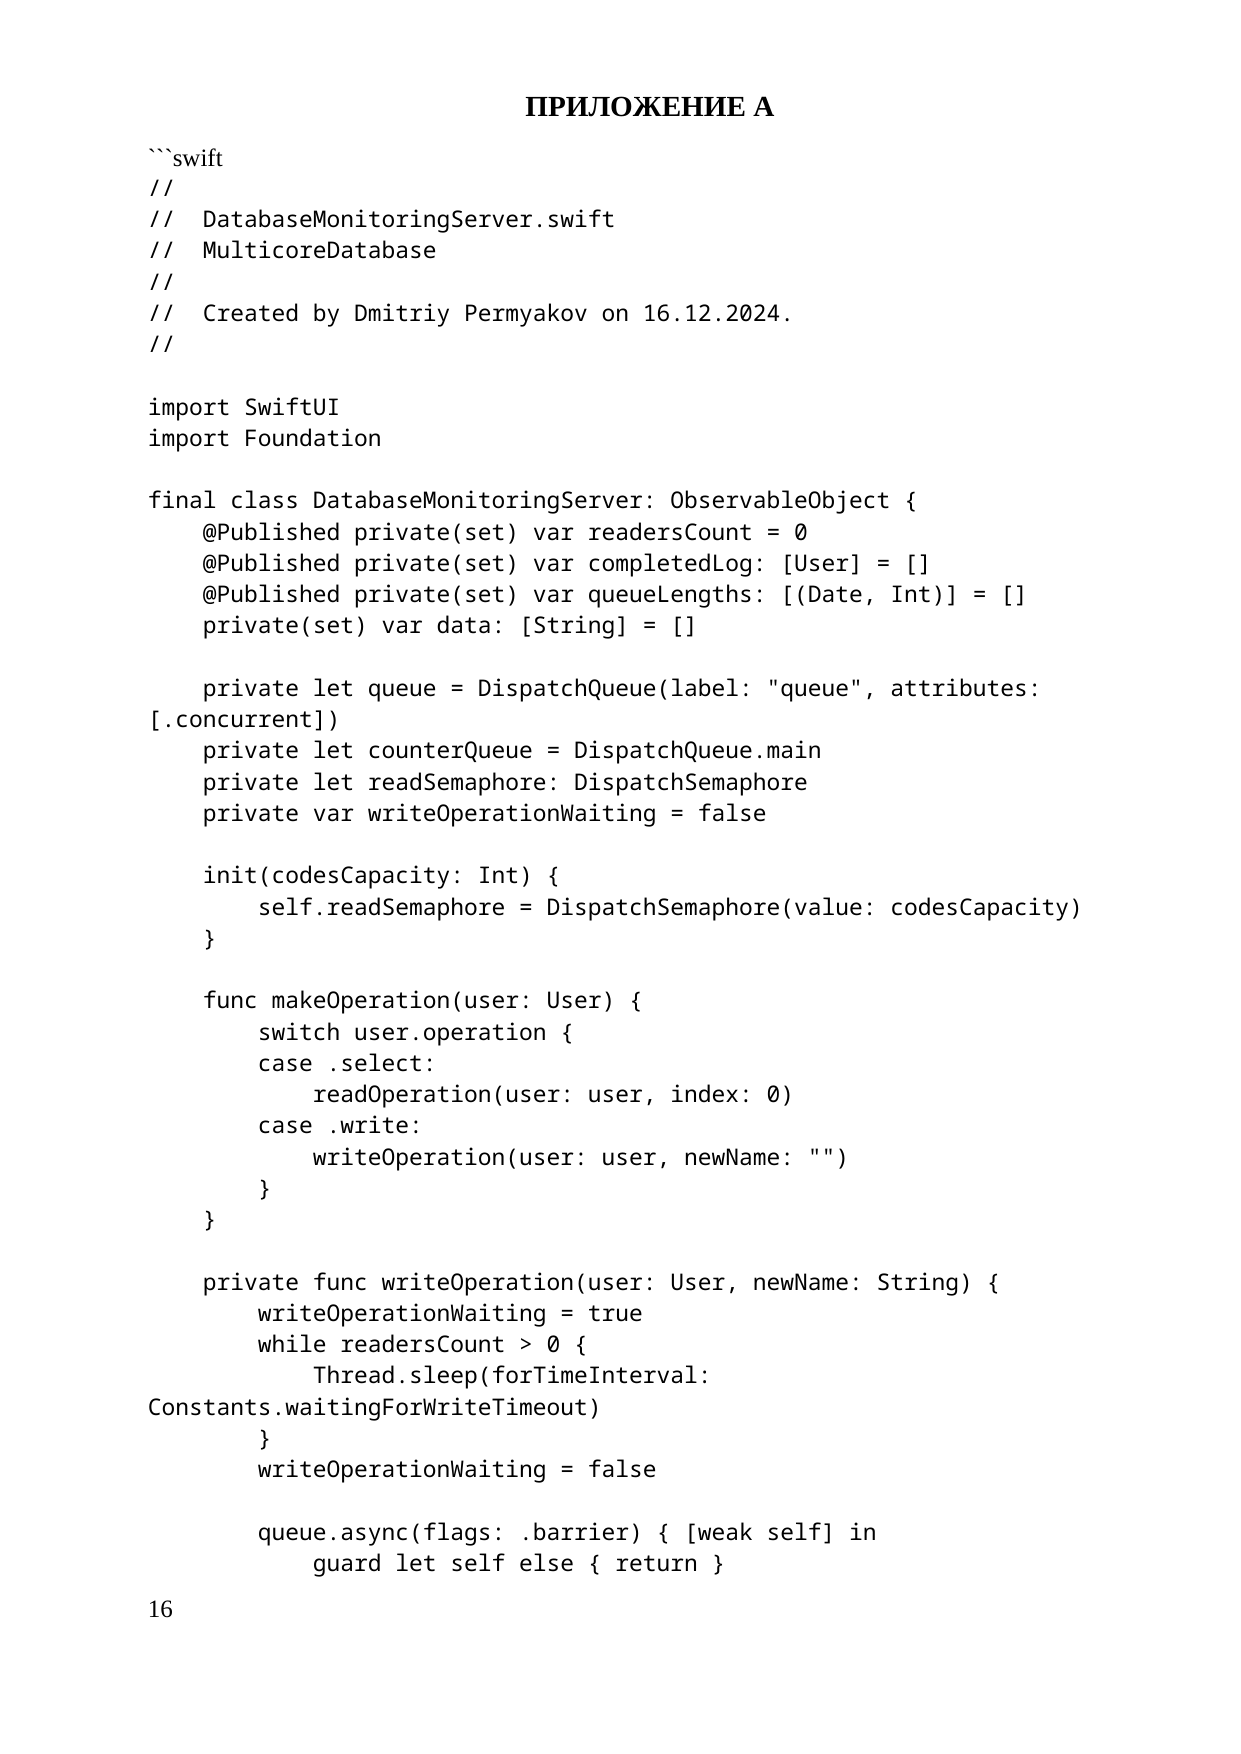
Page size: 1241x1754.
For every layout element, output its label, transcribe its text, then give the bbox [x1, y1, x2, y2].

text @Published private(set) var queueLengths: [(Date, Int)] = [] [148, 578, 1152, 609]
subtitle ПРИЛОЖЕНИЕ А [148, 89, 1152, 122]
text guard let self else { return } [148, 1547, 1152, 1578]
text writeOperationWaiting = false [148, 1453, 1152, 1484]
text // DatabaseMonitoringServer.swift [148, 203, 1152, 234]
text private let readSemaphore: DispatchSemaphore [148, 766, 1152, 797]
text // [148, 266, 1152, 297]
text func makeOperation(user: User) { [148, 984, 1152, 1016]
text private let counterQueue = DispatchQueue.main [148, 734, 1152, 766]
text // MulticoreDatabase [148, 234, 1152, 266]
text import Foundation [148, 422, 1152, 453]
text import SwiftUI [148, 391, 1152, 422]
text // Created by Dmitriy Permyakov on 16.12.2024. [148, 297, 1152, 328]
text final class DatabaseMonitoringServer: ObservableObject { [148, 484, 1152, 516]
text init(codesCapacity: Int) { [148, 859, 1152, 891]
text Thread.sleep(forTimeInterval: Constants.waitingForWriteTimeout) [148, 1359, 1152, 1422]
text queue.async(flags: .barrier) { [weak self] in [148, 1516, 1152, 1547]
text switch user.operation { [148, 1016, 1152, 1047]
text self.readSemaphore = DispatchSemaphore(value: codesCapacity) [148, 891, 1152, 922]
text while readersCount > 0 { [148, 1328, 1152, 1359]
text ```swift [148, 143, 1152, 172]
text } [148, 1422, 1152, 1453]
text } [148, 1172, 1152, 1203]
text case .write: [148, 1109, 1152, 1141]
text @Published private(set) var readersCount = 0 [148, 516, 1152, 547]
text // [148, 328, 1152, 359]
text private(set) var data: [String] = [] [148, 609, 1152, 641]
text writeOperation(user: user, newName: "") [148, 1141, 1152, 1172]
text writeOperationWaiting = true [148, 1297, 1152, 1328]
text // [148, 172, 1152, 203]
text } [148, 1203, 1152, 1234]
text private var writeOperationWaiting = false [148, 797, 1152, 828]
text @Published private(set) var completedLog: [User] = [] [148, 547, 1152, 578]
text private let queue = DispatchQueue(label: "queue", attributes: [.concurrent]) [148, 672, 1152, 734]
text } [148, 922, 1152, 953]
text private func writeOperation(user: User, newName: String) { [148, 1266, 1152, 1297]
text case .select: [148, 1047, 1152, 1078]
text readOperation(user: user, index: 0) [148, 1078, 1152, 1109]
